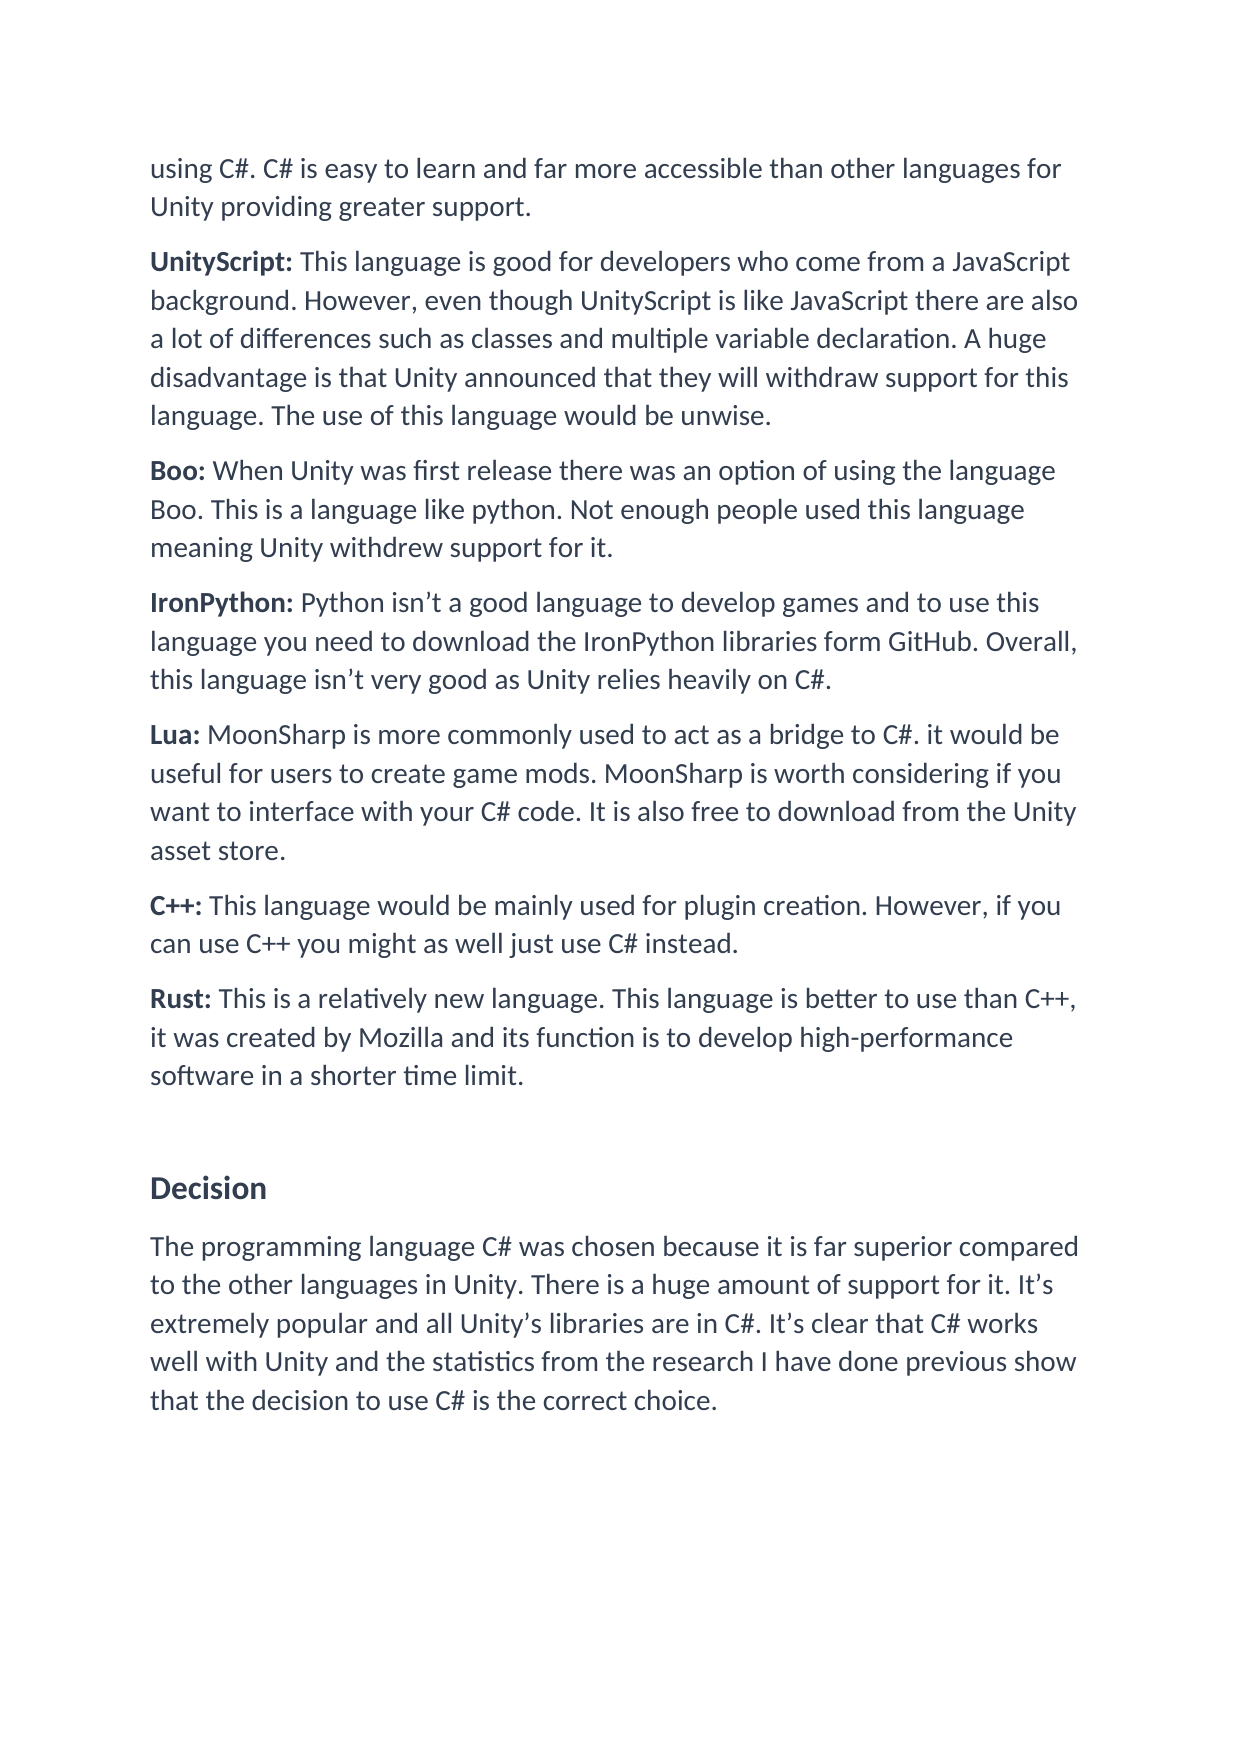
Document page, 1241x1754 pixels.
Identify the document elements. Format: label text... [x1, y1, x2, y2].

text Lua: MoonSharp is more commonly used to act as a bridge to C#. it would be useful for users to create game mods. MoonSharp is worth considering if you want to interface with your C# code. It is also free to download from the Unity asset store. [150, 716, 1090, 867]
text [150, 150, 1090, 224]
text IronPython: Python isn’t a good language to develop games and to use this language you need to download the IronPython libraries form GitHub. Overall, this language isn’t very good as Unity relies heavily on C#. [150, 584, 1090, 697]
text Boo: When Unity was first release there was an option of using the language Boo. This is a language like python. Not enough people used this language meaning Unity withdrew support for it. [150, 452, 1090, 565]
text UnityScript: This language is good for developers who come from a JavaScript background. However, even though UnityScript is like JavaScript there are also a lot of differences such as classes and multiple variable declaration. A huge disadvantage is that Unity announced that they will withdraw support for this language. The use of this language would be unwise. [150, 243, 1090, 433]
text Rust: This is a relatively new language. This language is better to use than C++, it was created by Mozilla and its function is to develop high-performance software in a shorter time limit. [150, 980, 1090, 1093]
text The programming language C# was chosen because it is far superior compared to the other languages in Unity. There is a huge amount of support for it. It’s extremely popular and all Unity’s libraries are in C#. It’s clear that C# works well with Unity and the statistics from the research I have done previous show that the decision to use C# is the correct choice. [150, 1228, 1090, 1417]
text C++: This language would be mainly used for plugin creation. However, if you can use C++ you might as well just use C# instead. [150, 887, 1090, 961]
text Decision [150, 1167, 1090, 1208]
